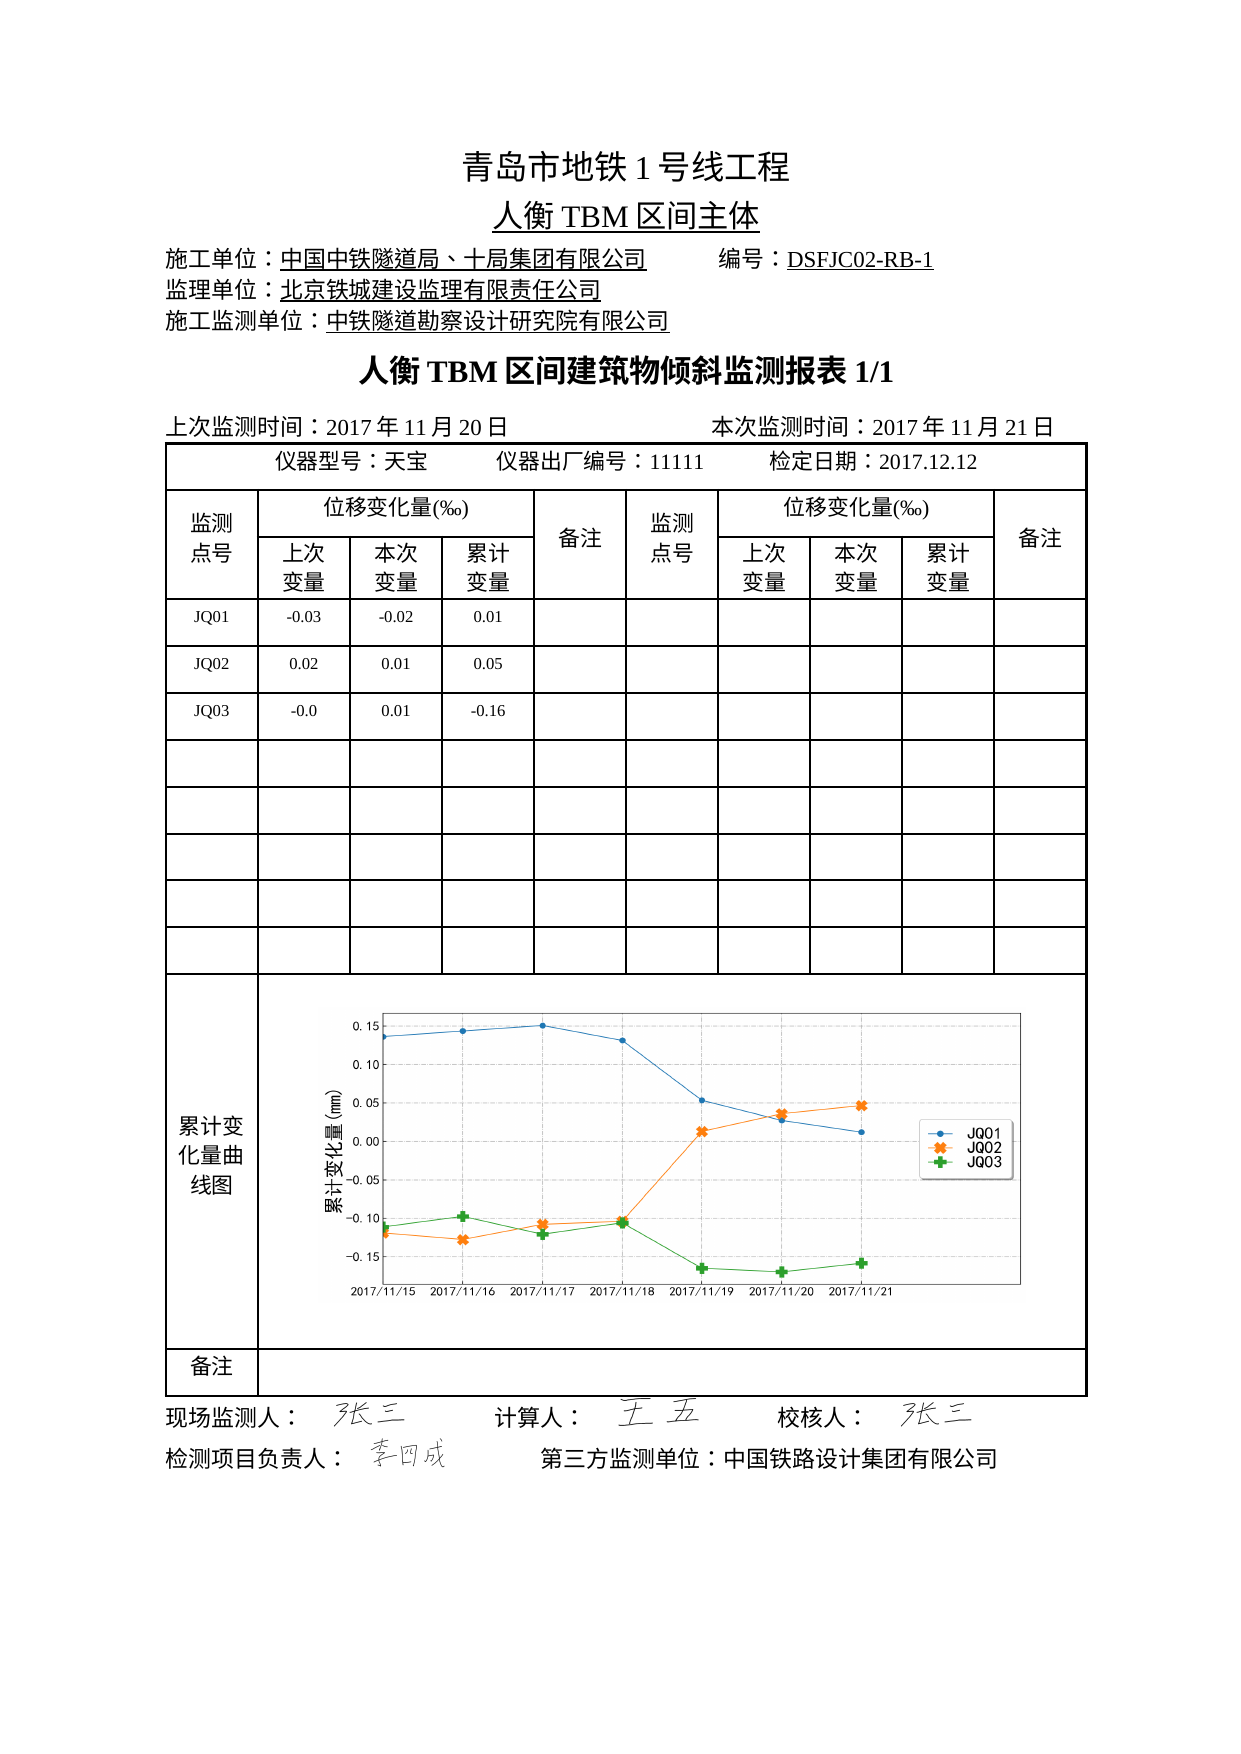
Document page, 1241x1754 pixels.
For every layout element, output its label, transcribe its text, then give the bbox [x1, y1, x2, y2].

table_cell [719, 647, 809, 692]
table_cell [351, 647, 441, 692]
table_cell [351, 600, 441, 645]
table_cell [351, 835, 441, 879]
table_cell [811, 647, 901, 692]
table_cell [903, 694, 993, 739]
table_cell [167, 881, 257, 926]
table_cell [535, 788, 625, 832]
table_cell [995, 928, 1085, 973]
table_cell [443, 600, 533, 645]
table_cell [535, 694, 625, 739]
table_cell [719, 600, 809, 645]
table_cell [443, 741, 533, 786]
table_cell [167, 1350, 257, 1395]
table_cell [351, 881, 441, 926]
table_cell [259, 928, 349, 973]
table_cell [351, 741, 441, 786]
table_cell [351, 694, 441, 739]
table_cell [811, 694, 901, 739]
text 上次监测时间：2017年11月20日 本次监测时间：2017年11月21日 [165, 411, 1087, 442]
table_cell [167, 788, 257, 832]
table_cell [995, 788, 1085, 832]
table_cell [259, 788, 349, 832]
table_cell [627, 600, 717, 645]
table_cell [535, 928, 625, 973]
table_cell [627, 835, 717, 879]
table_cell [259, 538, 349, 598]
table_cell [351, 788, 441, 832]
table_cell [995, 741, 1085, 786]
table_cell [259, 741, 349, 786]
picture [317, 1007, 1027, 1303]
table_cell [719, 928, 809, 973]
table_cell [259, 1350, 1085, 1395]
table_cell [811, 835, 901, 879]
text 施工单位：中国中铁隧道局、十局集团有限公司 编号：DSFJC02-RB-1 [165, 243, 1087, 274]
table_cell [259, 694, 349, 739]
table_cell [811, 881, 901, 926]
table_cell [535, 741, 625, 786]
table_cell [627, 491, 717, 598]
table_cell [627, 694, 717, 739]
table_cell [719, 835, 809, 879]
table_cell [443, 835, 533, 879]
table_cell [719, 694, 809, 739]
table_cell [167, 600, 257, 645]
text 人衡TBM区间主体 [165, 184, 1087, 239]
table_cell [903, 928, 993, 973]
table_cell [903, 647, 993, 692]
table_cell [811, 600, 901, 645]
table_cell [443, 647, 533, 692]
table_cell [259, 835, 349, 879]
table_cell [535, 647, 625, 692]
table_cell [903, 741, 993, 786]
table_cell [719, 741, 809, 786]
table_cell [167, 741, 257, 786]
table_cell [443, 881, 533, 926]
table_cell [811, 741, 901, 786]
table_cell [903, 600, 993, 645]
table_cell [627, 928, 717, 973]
picture [604, 1397, 723, 1427]
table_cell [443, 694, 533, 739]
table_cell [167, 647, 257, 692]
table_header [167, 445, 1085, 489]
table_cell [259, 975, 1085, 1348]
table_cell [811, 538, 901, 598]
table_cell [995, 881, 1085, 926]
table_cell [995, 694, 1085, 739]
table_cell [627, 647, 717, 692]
picture [888, 1397, 1007, 1427]
text 人衡TBM区间建筑物倾斜监测报表1/1 [165, 349, 1087, 392]
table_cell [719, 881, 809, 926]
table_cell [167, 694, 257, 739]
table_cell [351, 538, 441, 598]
picture [367, 1437, 486, 1468]
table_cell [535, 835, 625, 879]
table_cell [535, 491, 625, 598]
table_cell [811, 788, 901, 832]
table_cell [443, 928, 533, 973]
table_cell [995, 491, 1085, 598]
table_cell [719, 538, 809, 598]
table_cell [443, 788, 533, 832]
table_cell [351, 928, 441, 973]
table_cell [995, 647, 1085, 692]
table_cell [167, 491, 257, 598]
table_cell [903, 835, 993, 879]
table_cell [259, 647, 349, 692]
text 青岛市地铁1号线工程 [165, 159, 1087, 184]
text 监理单位：北京铁城建设监理有限责任公司 [165, 274, 1087, 305]
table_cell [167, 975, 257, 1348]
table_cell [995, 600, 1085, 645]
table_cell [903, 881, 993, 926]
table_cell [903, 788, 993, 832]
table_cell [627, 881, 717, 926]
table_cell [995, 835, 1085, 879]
picture [321, 1397, 440, 1427]
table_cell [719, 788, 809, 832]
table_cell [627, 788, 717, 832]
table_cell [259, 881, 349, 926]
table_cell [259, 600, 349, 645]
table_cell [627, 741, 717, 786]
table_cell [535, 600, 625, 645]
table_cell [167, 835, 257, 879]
text 施工监测单位：中铁隧道勘察设计研究院有限公司 [165, 305, 1087, 337]
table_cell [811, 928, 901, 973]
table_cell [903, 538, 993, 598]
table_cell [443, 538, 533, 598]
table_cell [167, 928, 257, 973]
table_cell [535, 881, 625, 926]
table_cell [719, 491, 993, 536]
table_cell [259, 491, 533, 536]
text 检测项目负责人： 第三方监测单位：中国铁路设计集团有限公司 [165, 1438, 1087, 1474]
